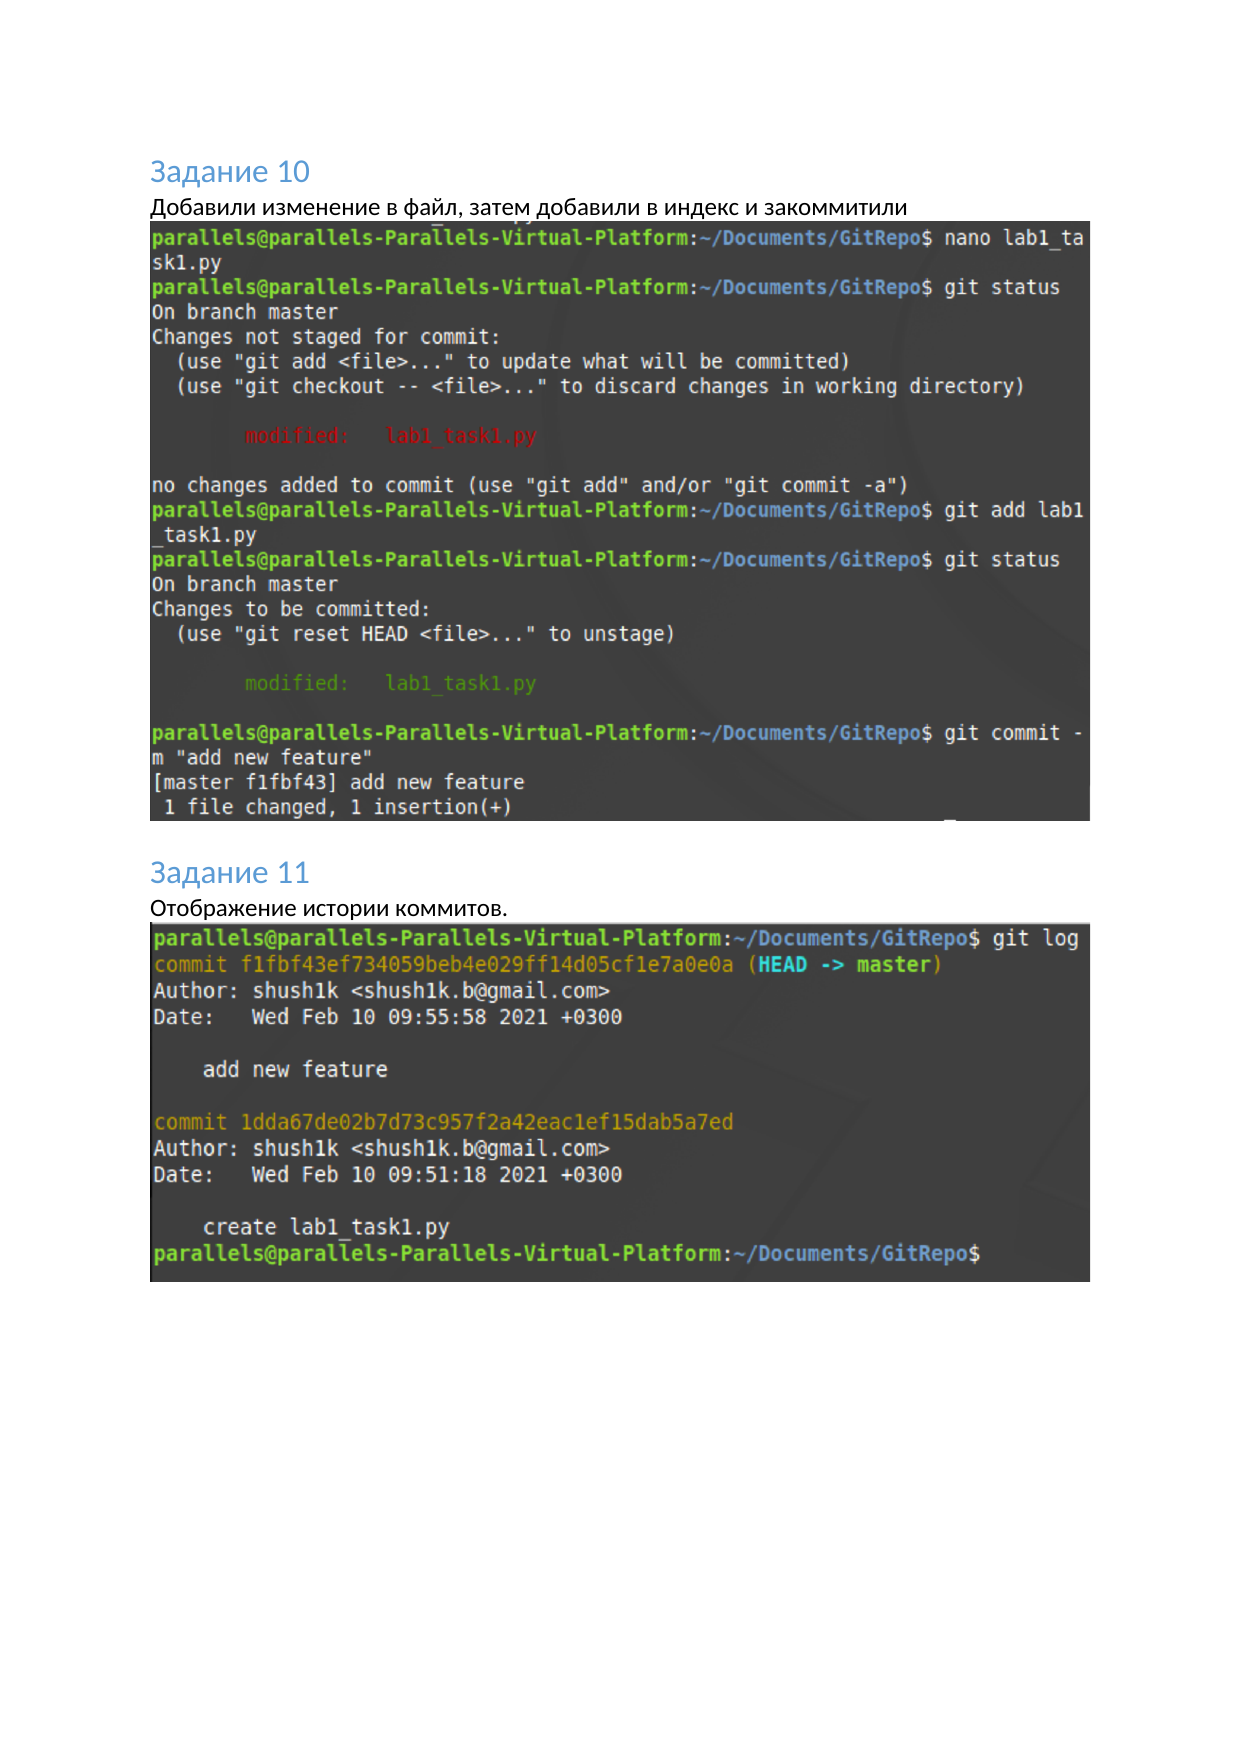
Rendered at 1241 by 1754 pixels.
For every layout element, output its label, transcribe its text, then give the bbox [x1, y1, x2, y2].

text Отображение истории коммитов. [150, 892, 1090, 922]
text Задание 11 [150, 851, 1090, 892]
picture [150, 922, 1091, 1282]
text Добавили изменение в файл, затем добавили в индекс и закоммитили [150, 191, 1090, 221]
text Задание 10 [150, 150, 1090, 191]
picture [150, 221, 1091, 821]
